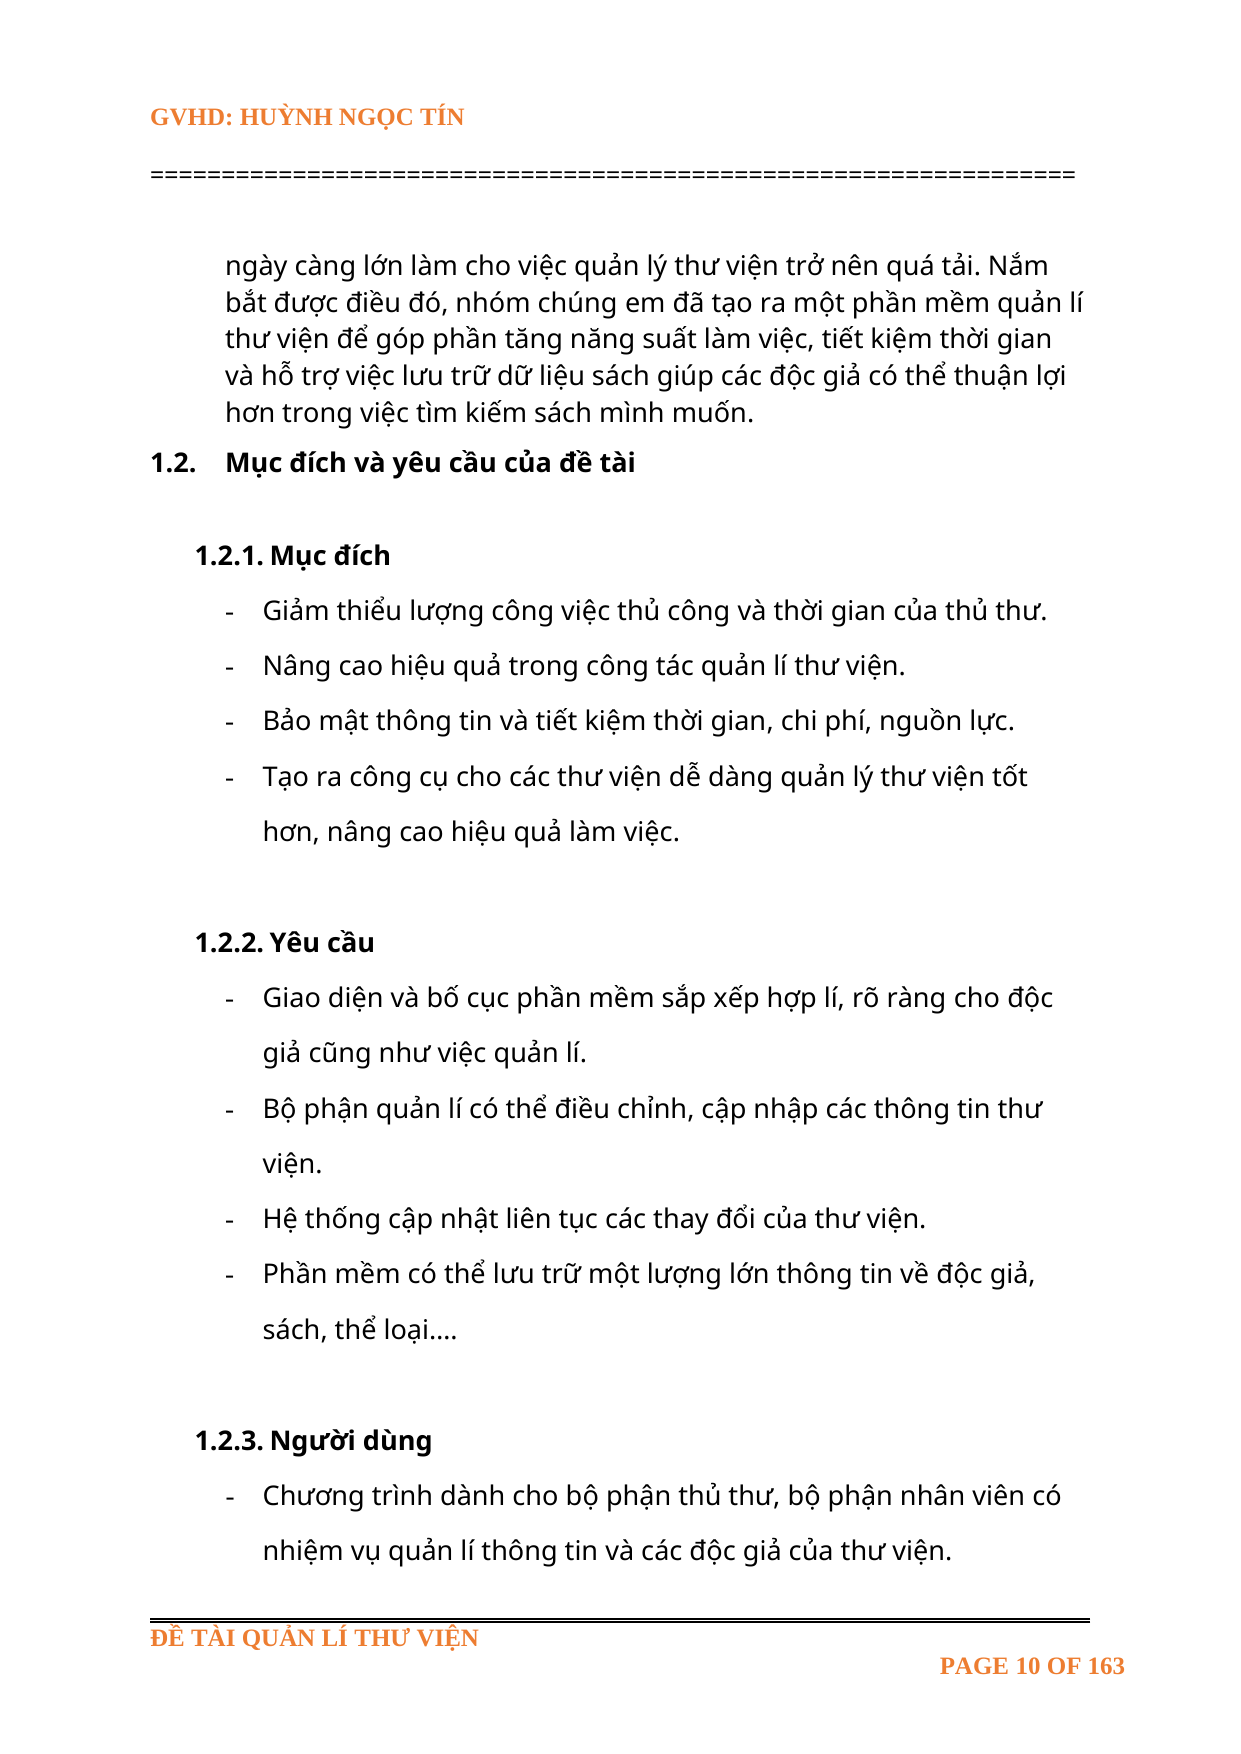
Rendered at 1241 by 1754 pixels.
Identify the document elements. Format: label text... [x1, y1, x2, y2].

list Hệ thống cập nhật liên tục các thay đổi của thư viện. [225, 1200, 1087, 1237]
list Nâng cao hiệu quả trong công tác quản lí thư viện. [225, 647, 1087, 683]
list Phần mềm có thể lưu trữ một lượng lớn thông tin về độc giả, sách, thể loại…. [225, 1255, 1087, 1347]
list Mục đích và yêu cầu của đề tài [150, 443, 1087, 480]
list Tạo ra công cụ cho các thư viện dễ dàng quản lý thư viện tốt hơn, nâng cao hiệu quả làm việc. [225, 757, 1087, 849]
list Mục đích [194, 536, 1087, 573]
list Chương trình dành cho bộ phận thủ thư, bộ phận nhân viên có nhiệm vụ quản lí thông tin và các độc giả của thư viện. [225, 1476, 1087, 1568]
list Bộ phận quản lí có thể điều chỉnh, cập nhập các thông tin thư viện. [225, 1089, 1087, 1181]
list Bảo mật thông tin và tiết kiệm thời gian, chi phí, nguồn lực. [225, 702, 1087, 739]
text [225, 246, 1087, 431]
list Giao diện và bố cục phần mềm sắp xếp hợp lí, rõ ràng cho độc giả cũng như việc quản lí. [225, 978, 1087, 1071]
list Người dùng [194, 1421, 1087, 1458]
list Yêu cầu [194, 923, 1087, 960]
list Giảm thiểu lượng công việc thủ công và thời gian của thủ thư. [225, 591, 1087, 628]
